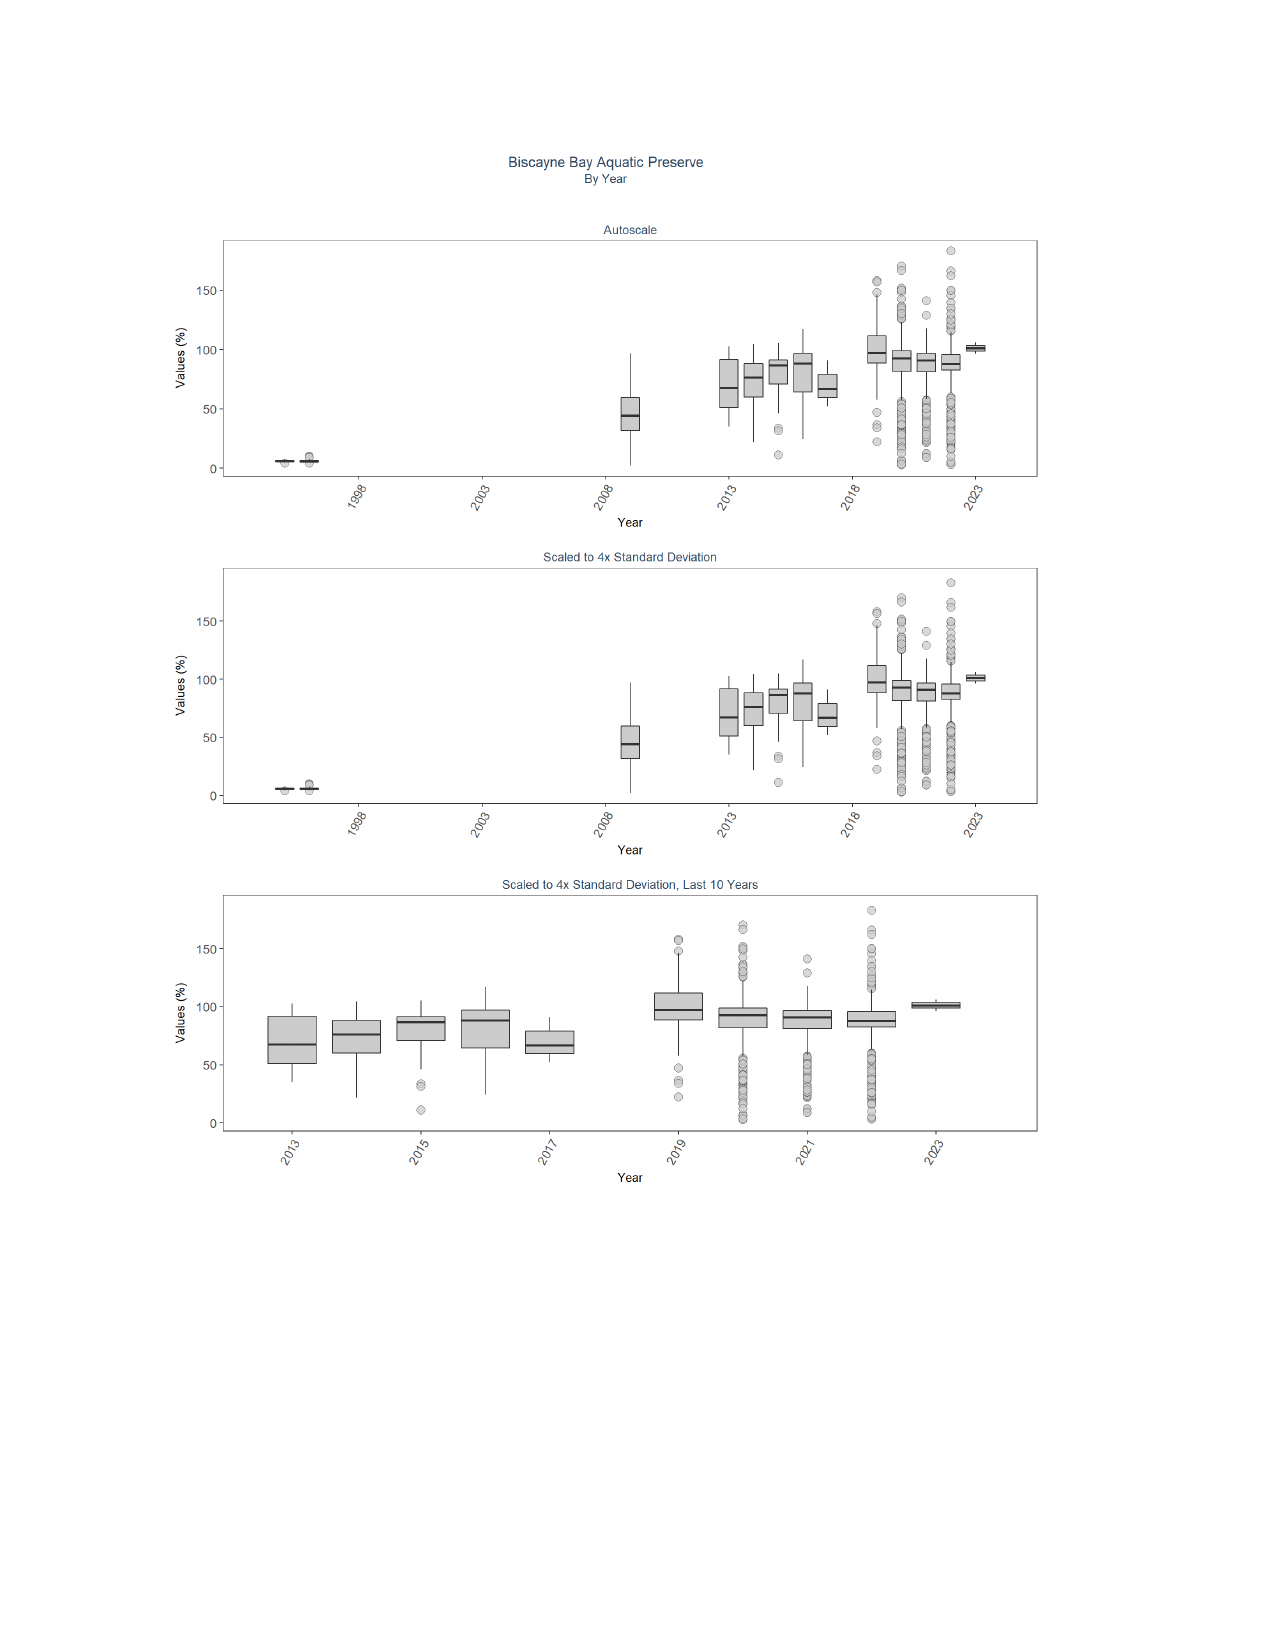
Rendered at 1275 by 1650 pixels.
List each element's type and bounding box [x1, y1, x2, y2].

picture [168, 150, 1044, 1200]
